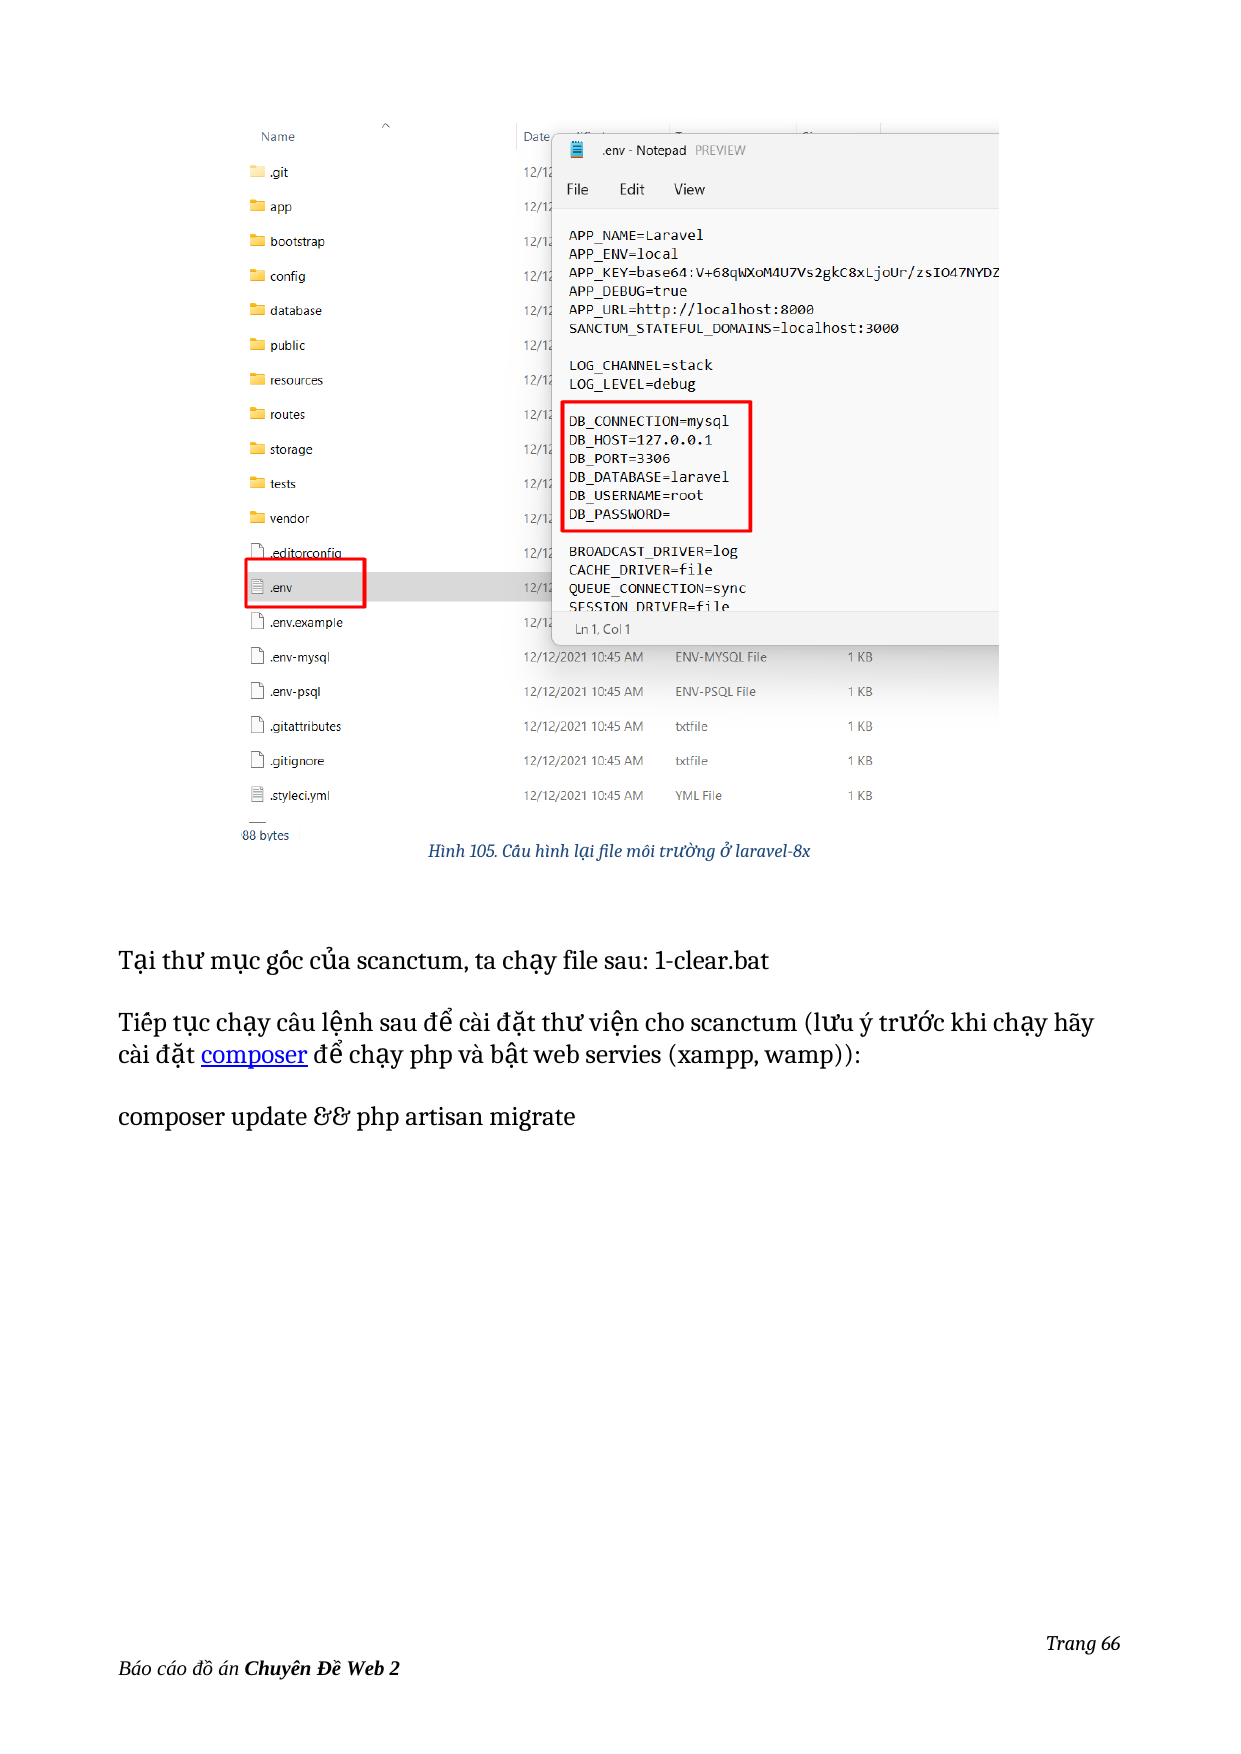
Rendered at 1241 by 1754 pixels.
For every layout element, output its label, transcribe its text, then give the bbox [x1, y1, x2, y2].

text composer update && php artisan migrate [118, 1101, 1122, 1132]
text Tiếp tục chạy câu lệnh sau để cài đặt thư viện cho scanctum (lưu ý trước khi chạy hãy cài đặt composer để chạy php và bật web servies (xampp, wamp)): [118, 1007, 1122, 1070]
text Tại thư mục gốc của scanctum, ta chạy file sau: 1-clear.bat [118, 945, 1122, 976]
text Hình 105. Cấu hình lại file môi trường ở laravel-8x [118, 841, 1122, 862]
picture [241, 118, 999, 841]
